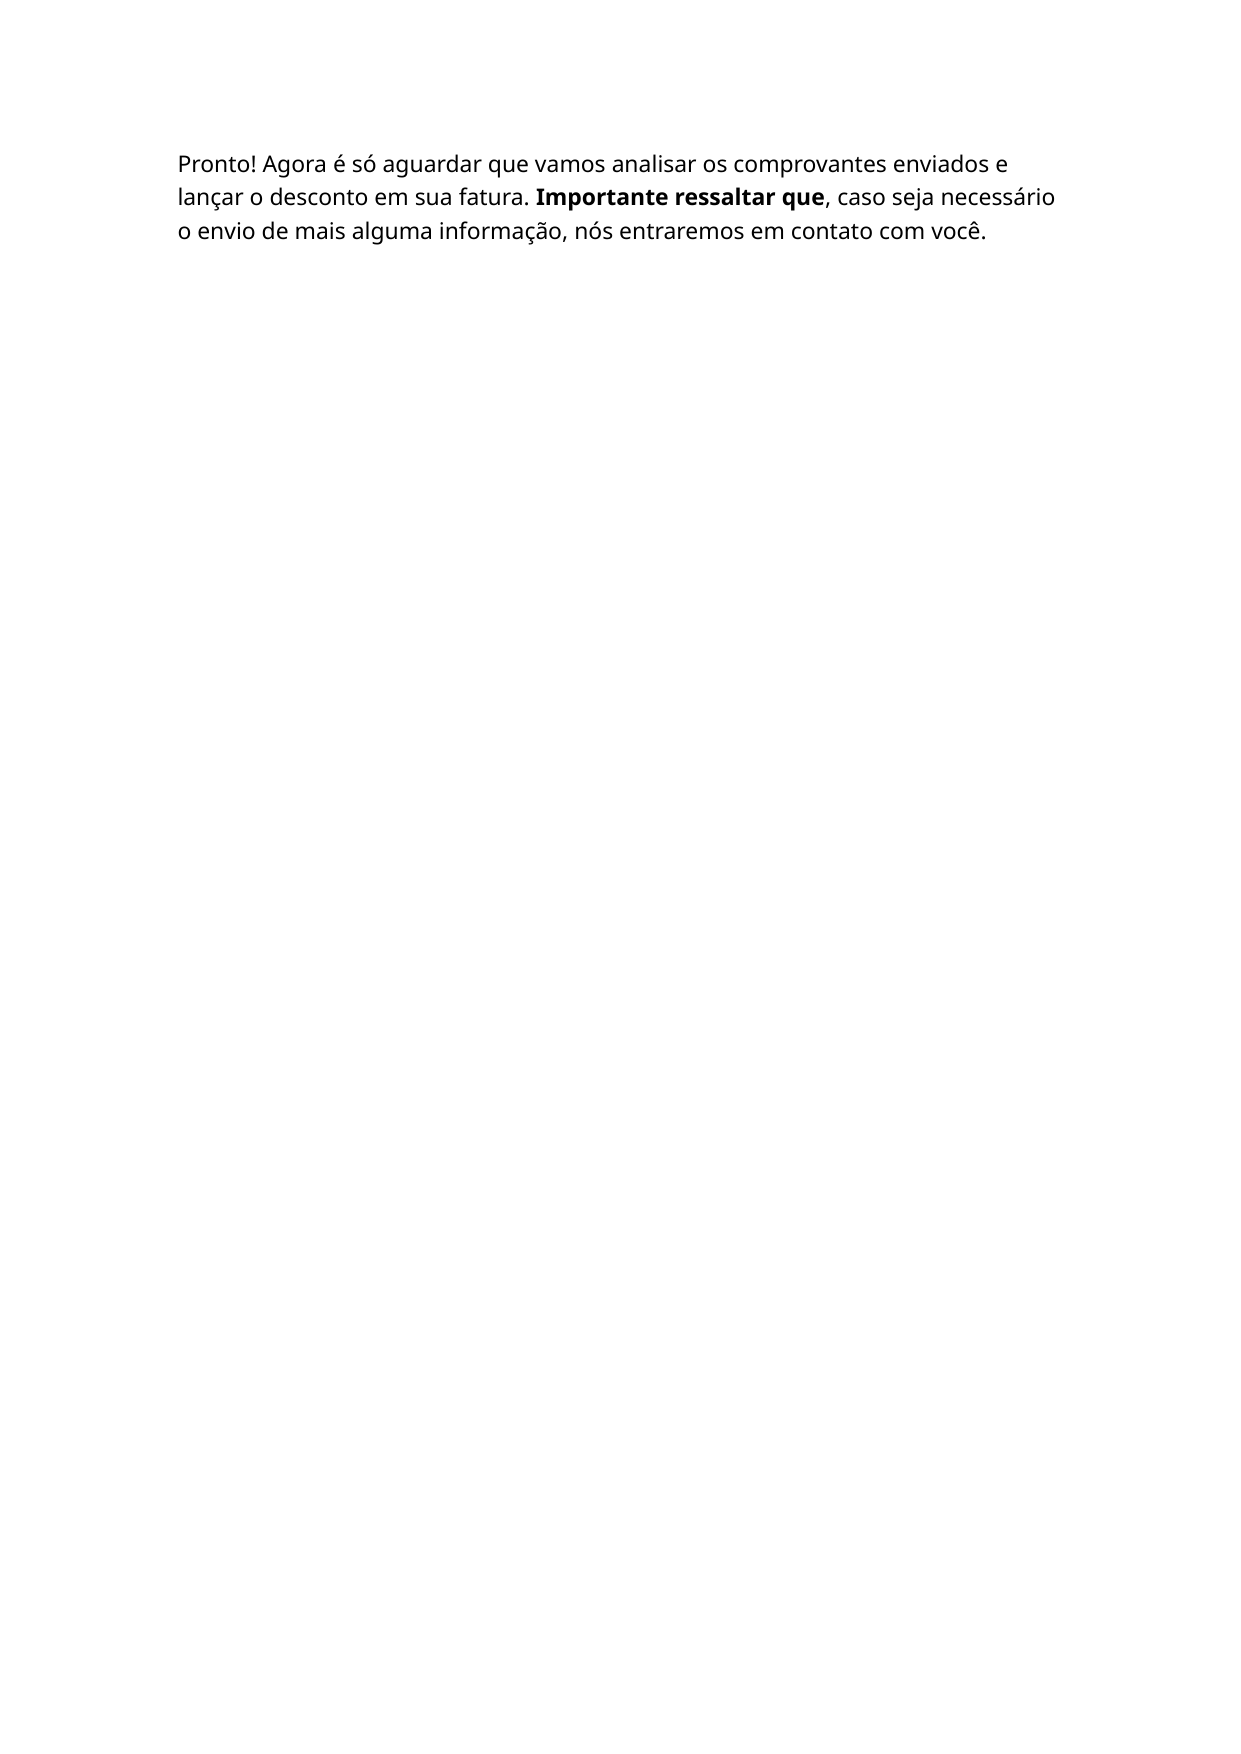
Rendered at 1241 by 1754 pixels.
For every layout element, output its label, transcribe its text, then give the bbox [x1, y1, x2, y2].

text Pronto! Agora é só aguardar que vamos analisar os comprovantes enviados e lançar o desconto em sua fatura. Importante ressaltar que, caso seja necessário o envio de mais alguma informação, nós entraremos em contato com você. [177, 148, 1063, 246]
